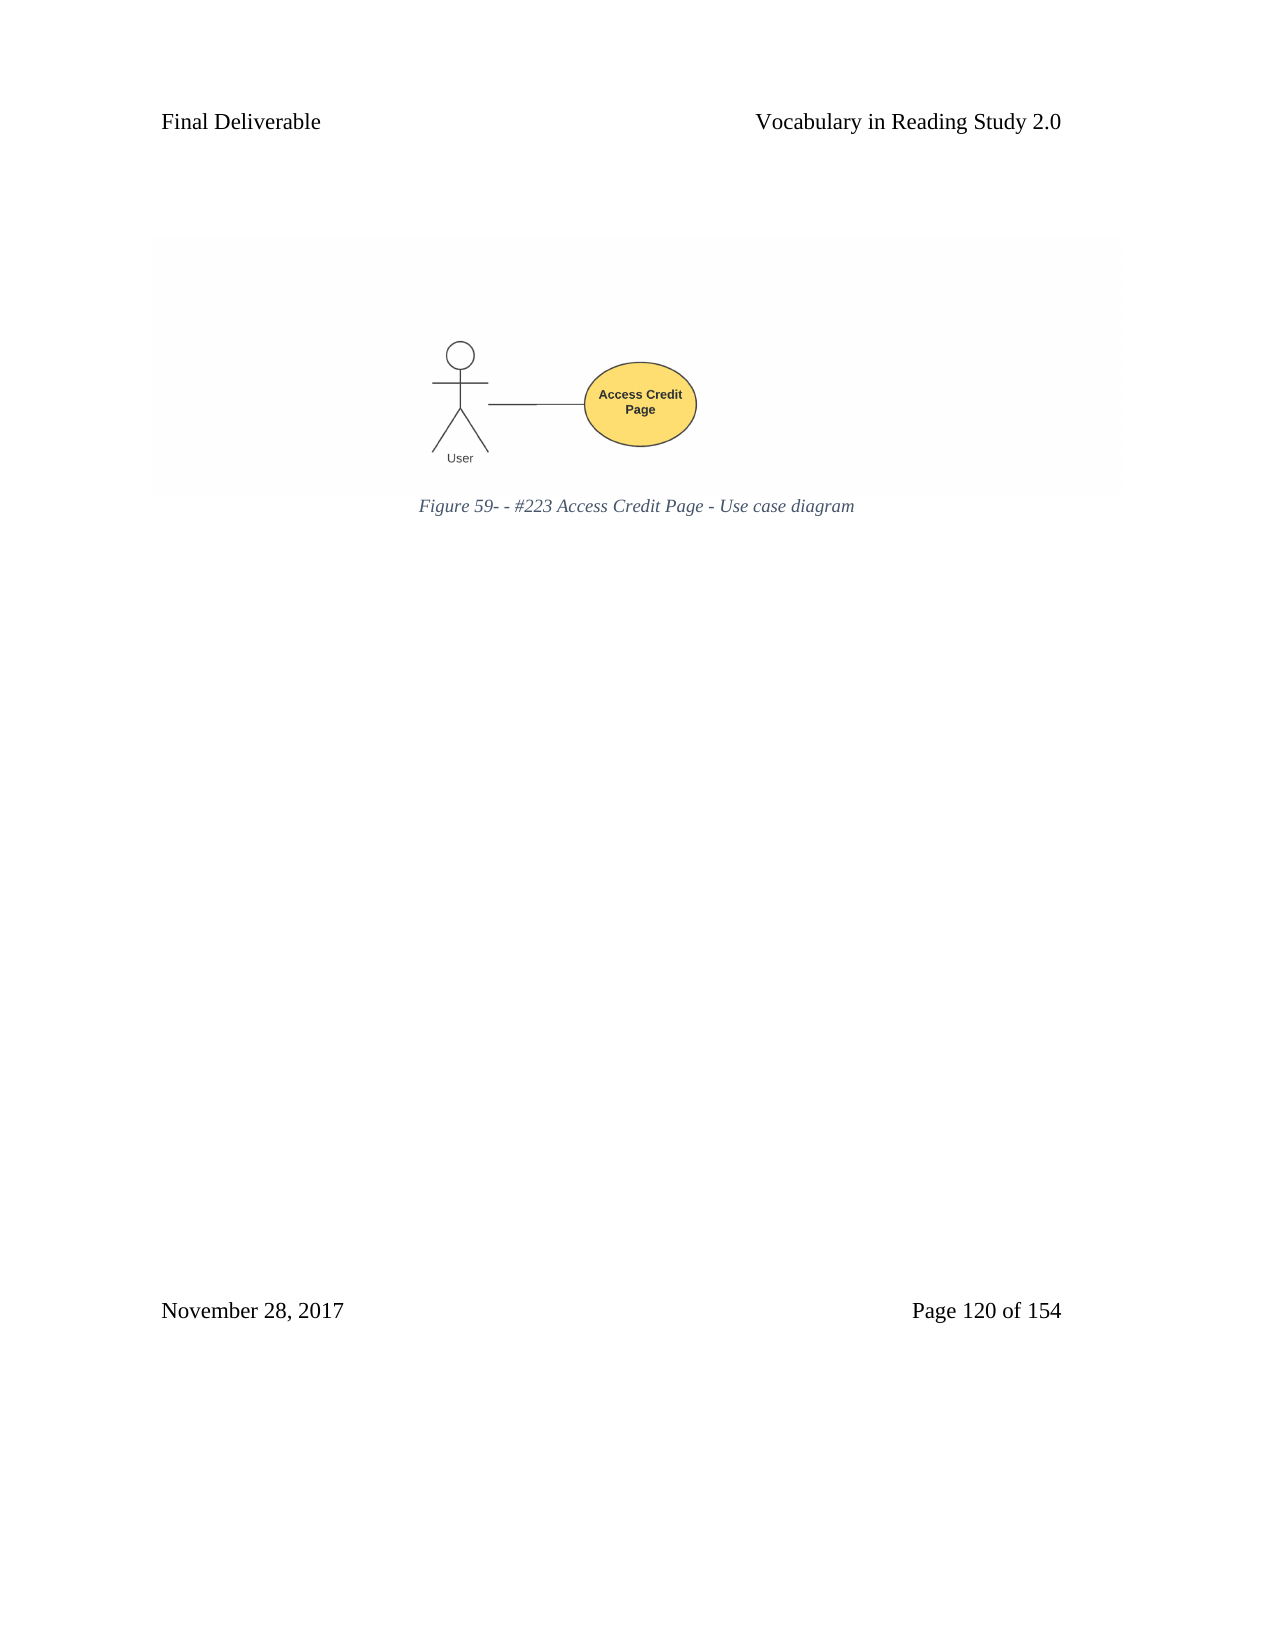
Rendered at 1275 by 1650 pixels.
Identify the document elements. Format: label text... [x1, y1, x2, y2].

picture [150, 235, 1125, 495]
